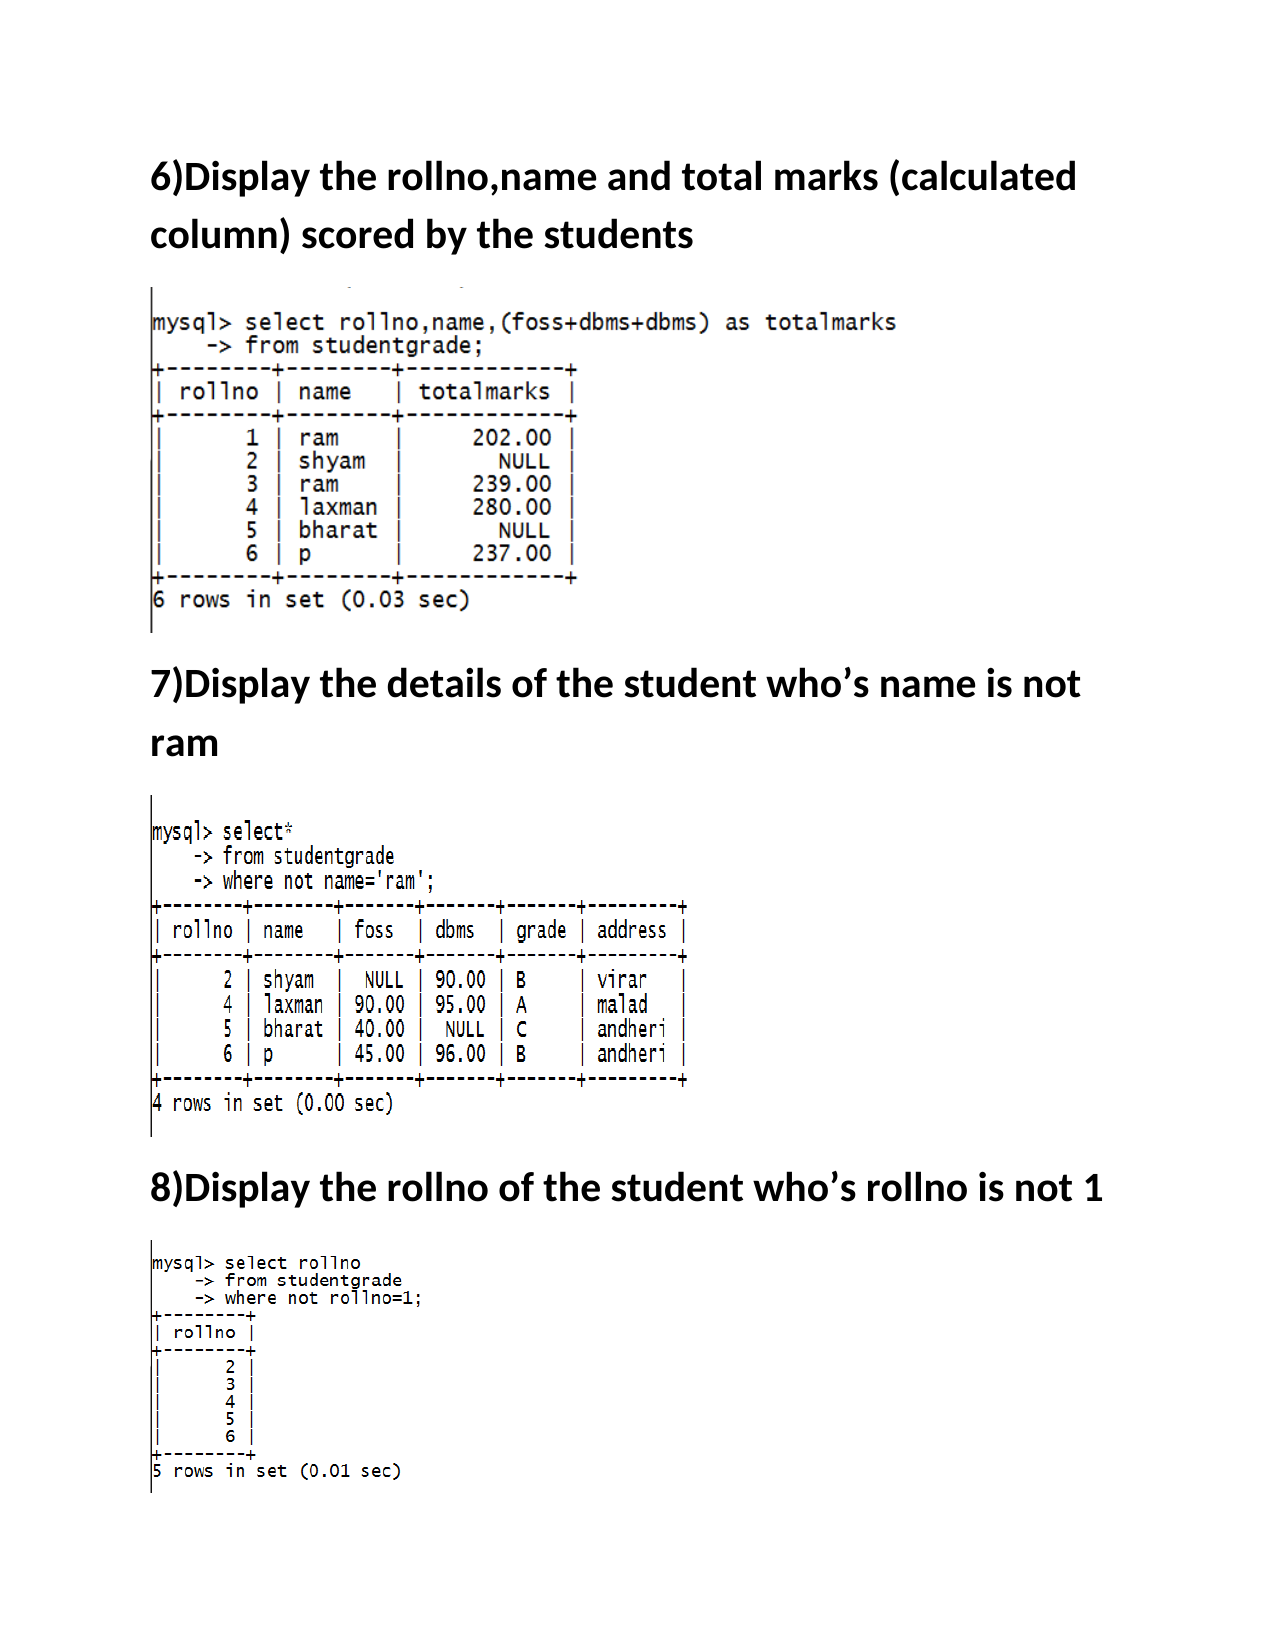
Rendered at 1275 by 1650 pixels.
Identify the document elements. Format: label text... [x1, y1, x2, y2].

picture [150, 1240, 768, 1493]
text 7)Display the details of the student who’s name is not ram [150, 657, 1125, 767]
text 8)Display the rollno of the student who’s rollno is not 1 [150, 1161, 1125, 1212]
text 6)Display the rollno,name and total marks (calculated column) scored by the students [150, 150, 1125, 259]
picture [150, 795, 779, 1137]
picture [150, 287, 1033, 633]
